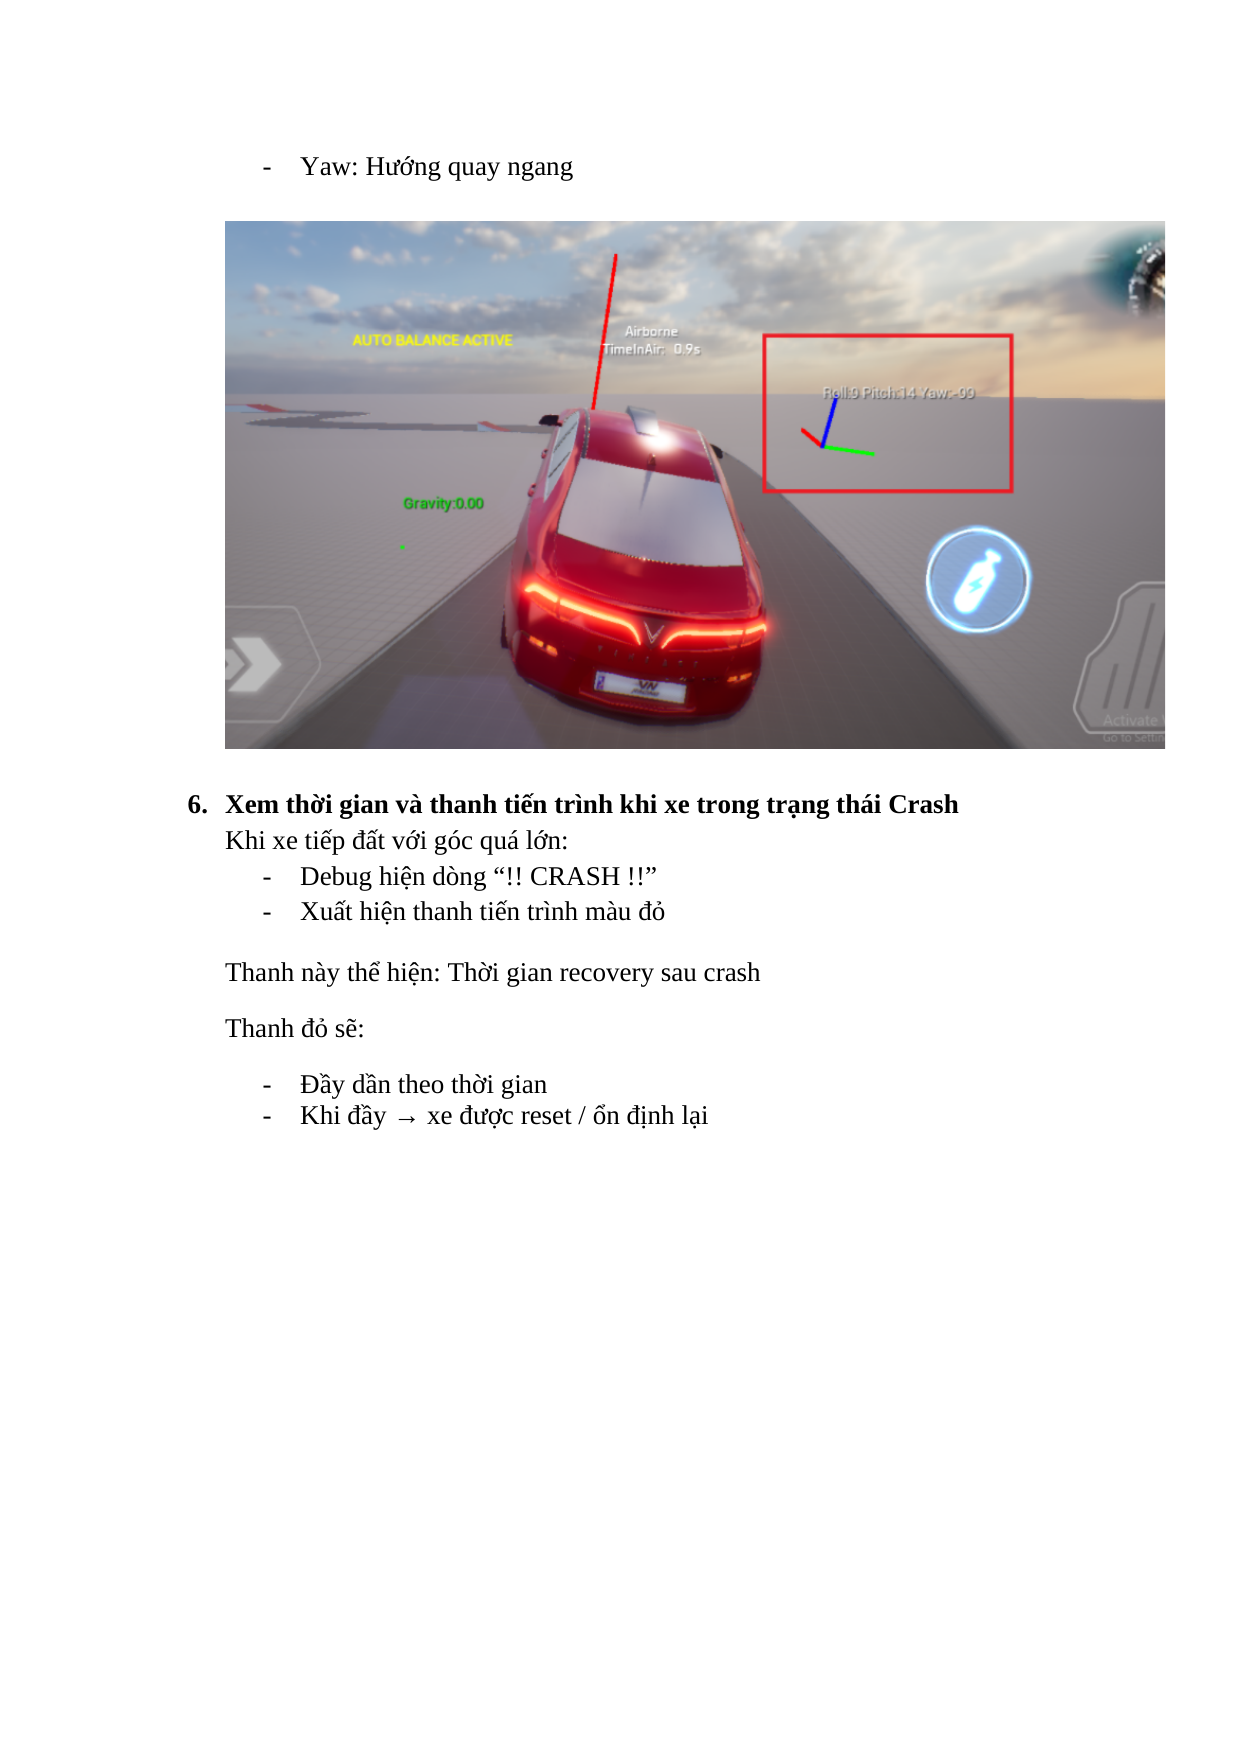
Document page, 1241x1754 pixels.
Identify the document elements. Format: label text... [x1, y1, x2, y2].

picture [225, 221, 1166, 749]
list Yaw: Hướng quay ngang [262, 150, 1090, 181]
list Xuất hiện thanh tiến trình màu đỏ [262, 895, 1090, 926]
list Xem thời gian và thanh tiến trình khi xe trong trạng thái Crash [187, 788, 1090, 819]
text Khi xe tiếp đất với góc quá lớn: [150, 824, 1090, 855]
text Thanh đỏ sẽ: [225, 1012, 1090, 1043]
list Đầy dần theo thời gian [262, 1068, 1090, 1099]
list Debug hiện dòng “!! CRASH !!” [262, 859, 1090, 891]
text Thanh này thể hiện: Thời gian recovery sau crash [150, 956, 1090, 987]
list Khi đầy → xe được reset / ổn định lại [262, 1099, 1090, 1131]
